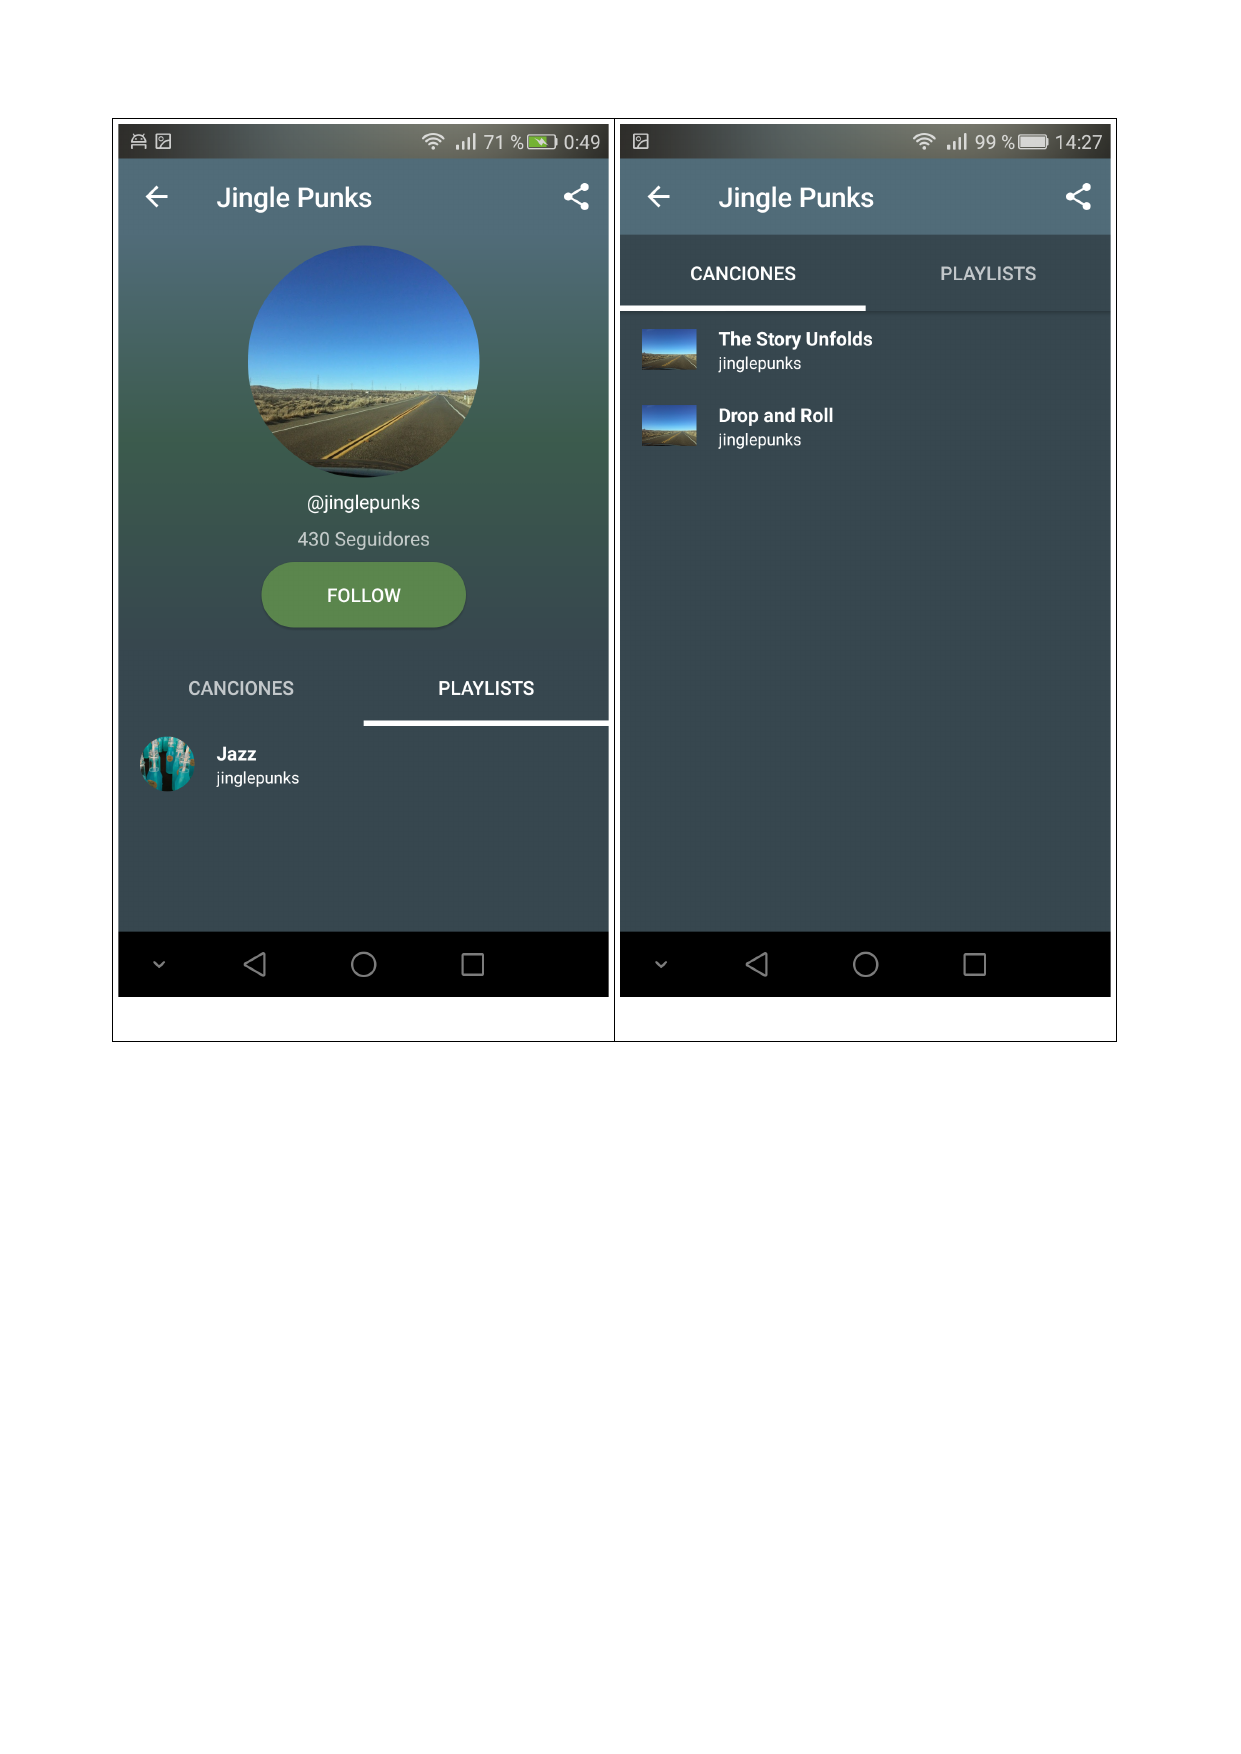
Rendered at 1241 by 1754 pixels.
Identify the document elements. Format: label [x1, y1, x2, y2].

table_cell [615, 119, 1116, 1041]
table_cell [113, 119, 614, 1041]
picture [118, 124, 609, 997]
picture [620, 124, 1111, 997]
